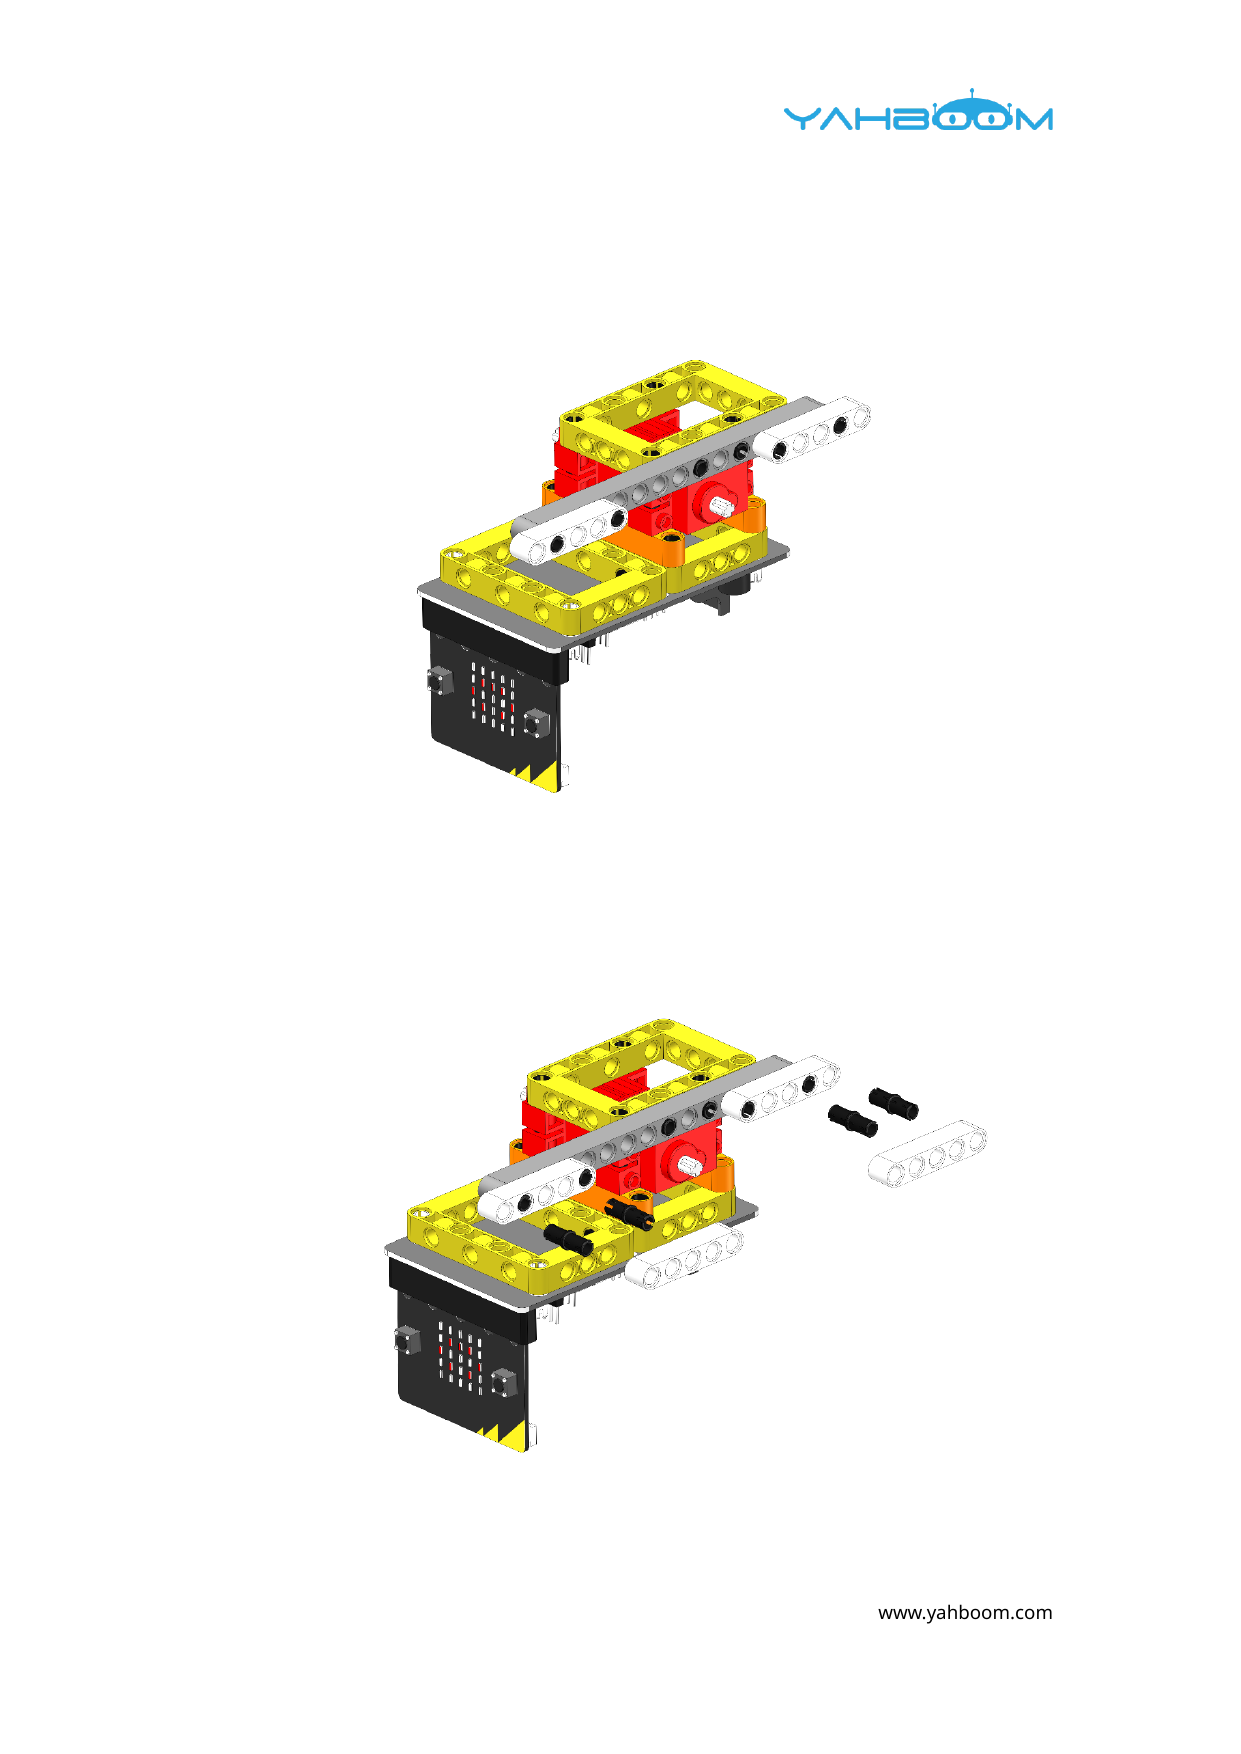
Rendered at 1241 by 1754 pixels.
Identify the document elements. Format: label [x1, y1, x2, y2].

picture [187, 842, 1053, 1511]
picture [784, 88, 1053, 130]
picture [187, 159, 1053, 829]
